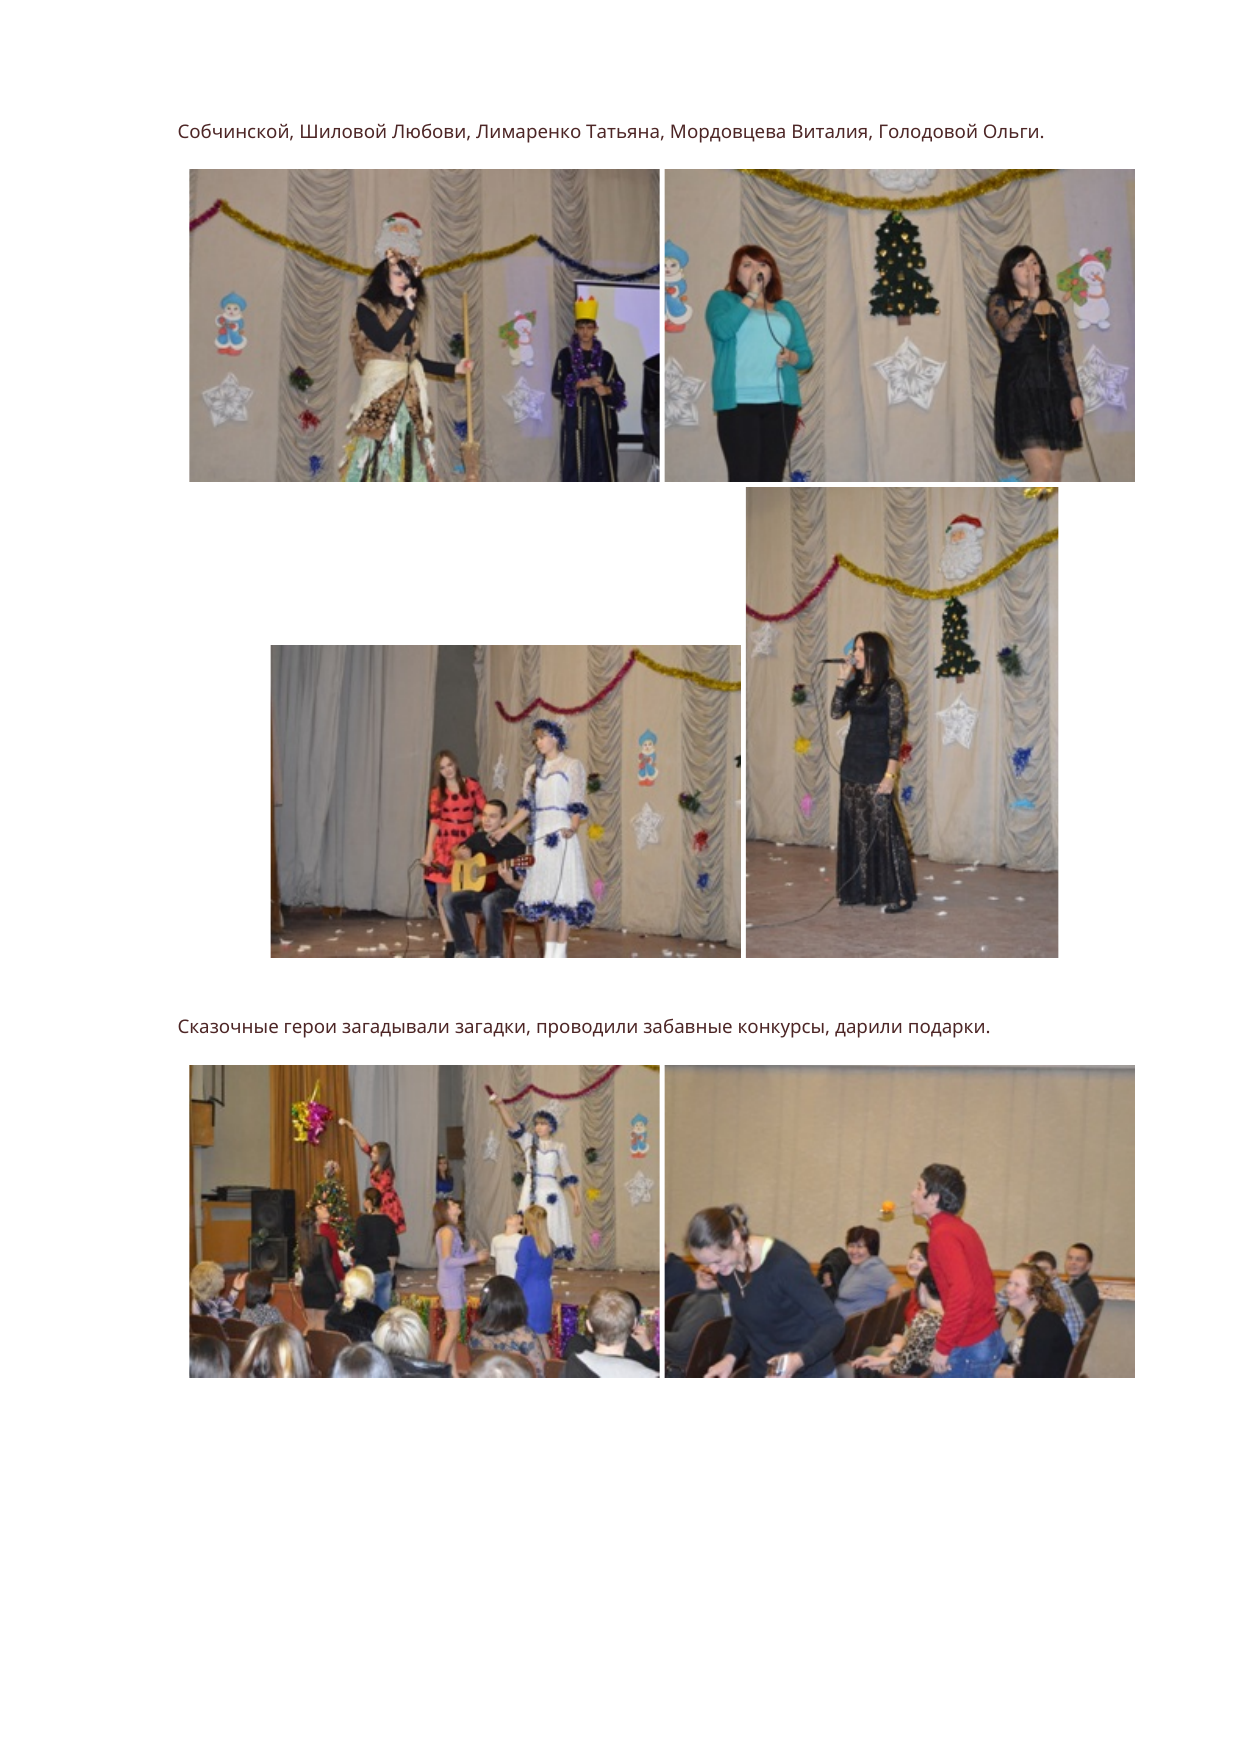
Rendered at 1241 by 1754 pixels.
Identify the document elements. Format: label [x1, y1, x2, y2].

table_header [177, 118, 1152, 1383]
picture [270, 645, 741, 958]
picture [664, 169, 1135, 482]
picture [189, 169, 660, 482]
picture [664, 1065, 1135, 1378]
picture [189, 1065, 660, 1378]
picture [745, 487, 1059, 958]
